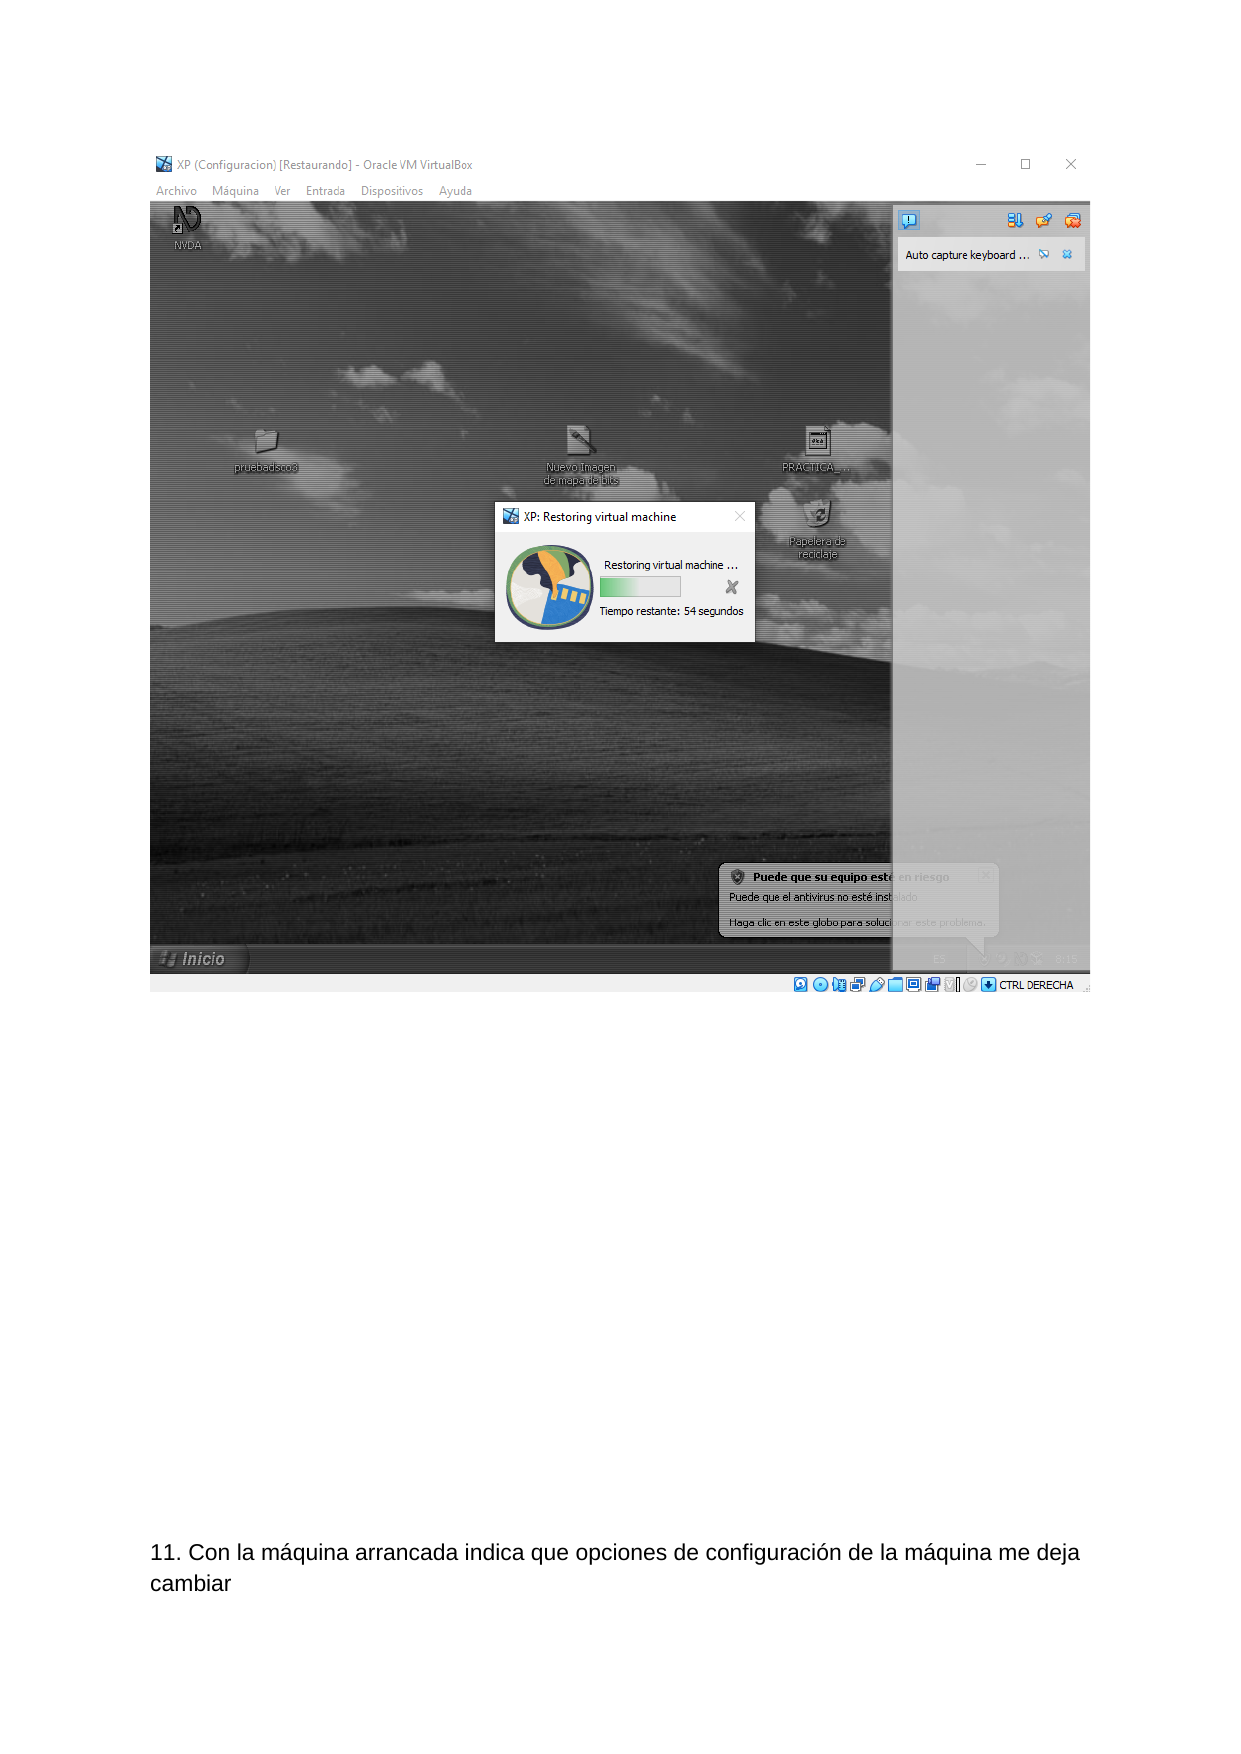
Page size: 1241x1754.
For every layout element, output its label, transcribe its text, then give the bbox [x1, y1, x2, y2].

text 11. Con la máquina arrancada indica que opciones de configuración de la máquina me deja cambiar [150, 1539, 1090, 1596]
picture [150, 150, 1091, 992]
